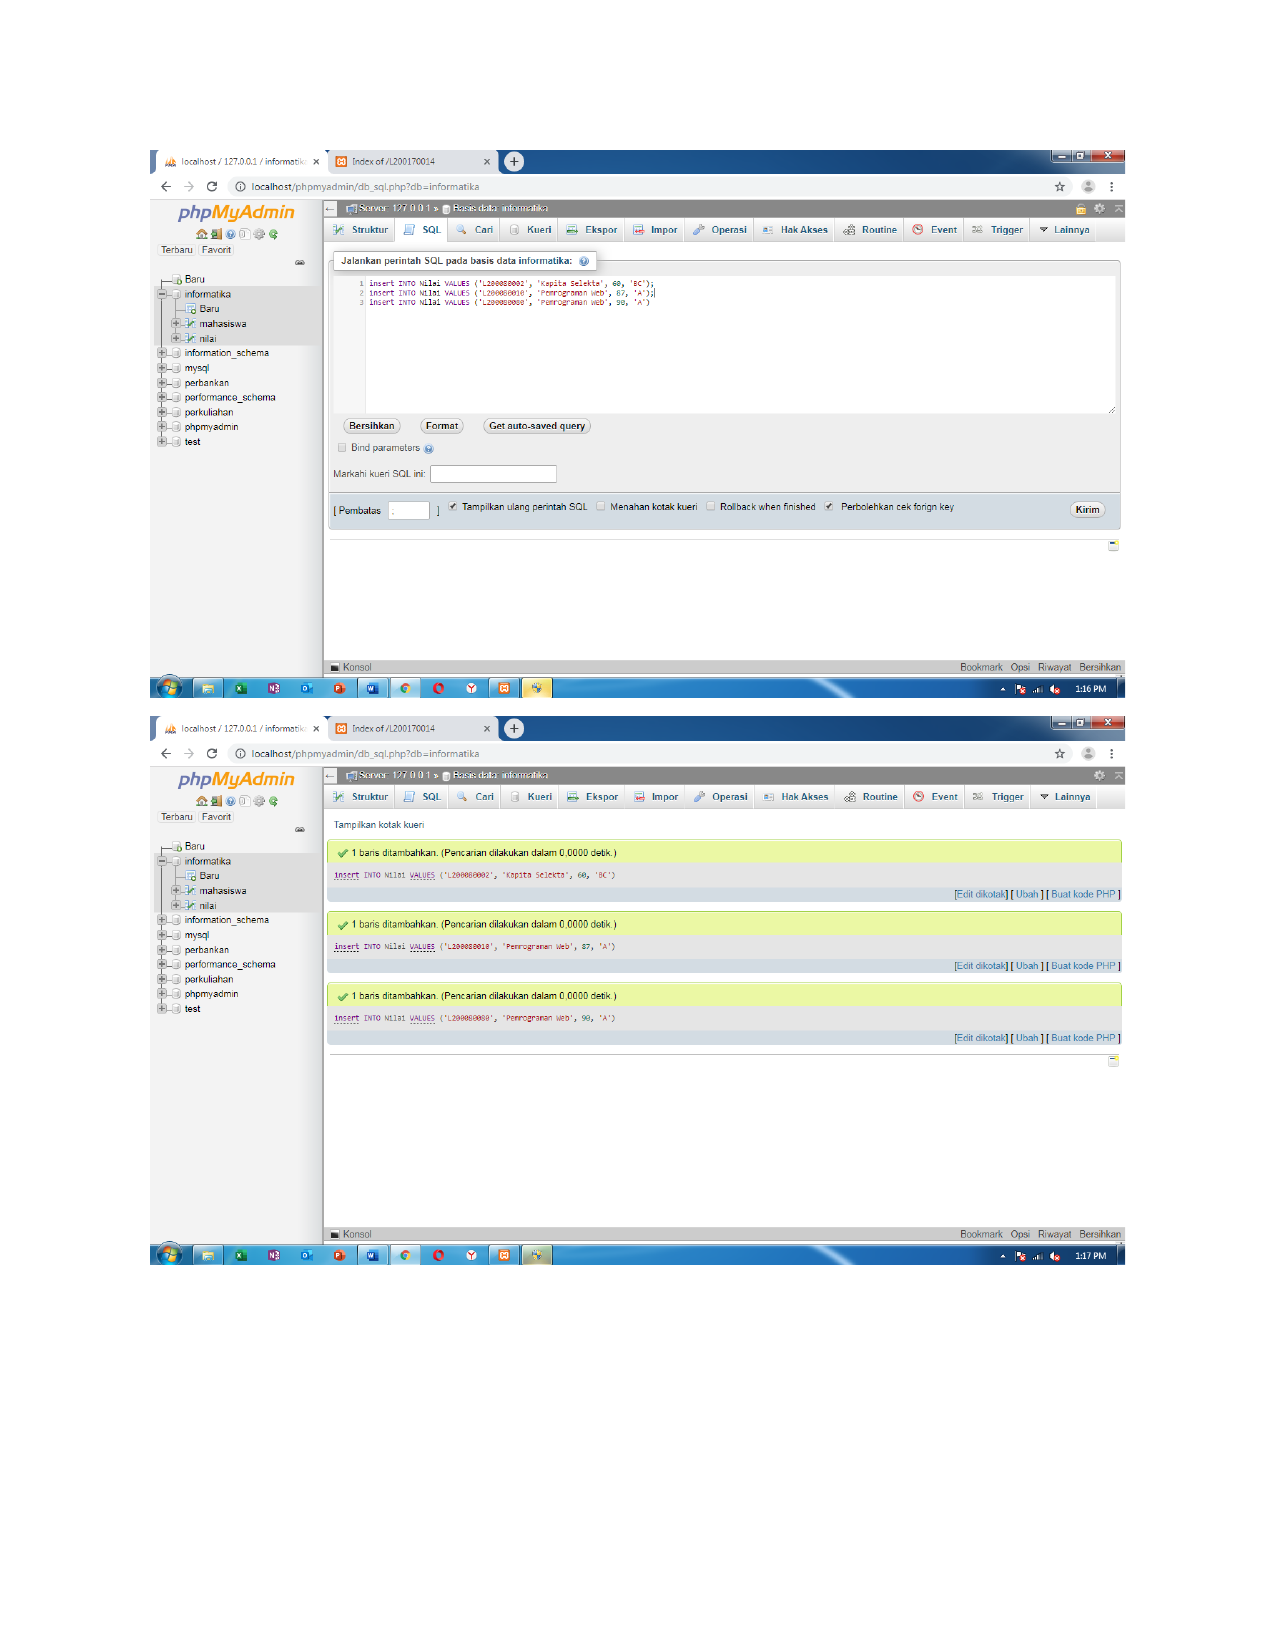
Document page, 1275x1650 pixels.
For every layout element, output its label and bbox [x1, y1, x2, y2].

picture [150, 150, 1125, 698]
picture [150, 716, 1125, 1265]
